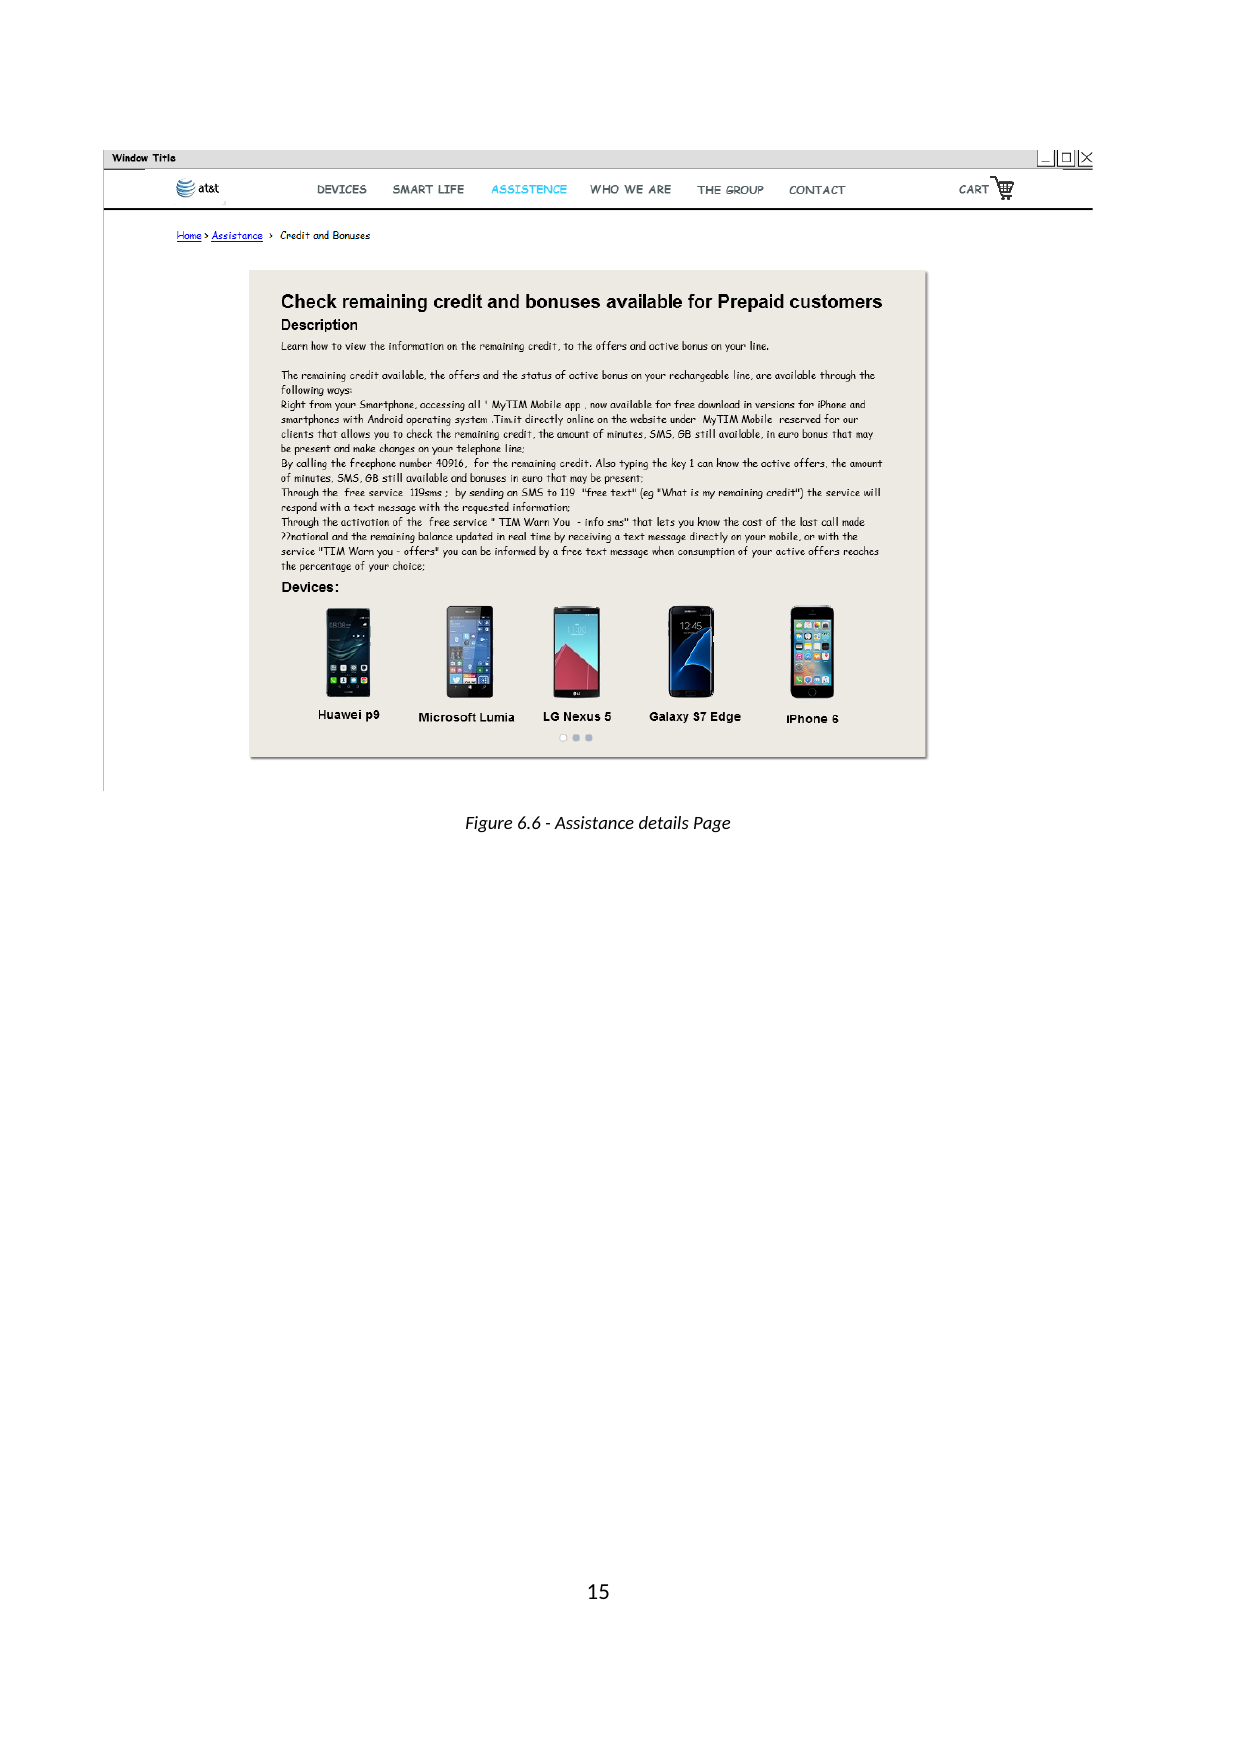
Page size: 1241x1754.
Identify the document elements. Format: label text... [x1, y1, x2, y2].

picture [103, 150, 1093, 791]
text Figure 6.6 - Assistance details Page [103, 811, 1093, 834]
